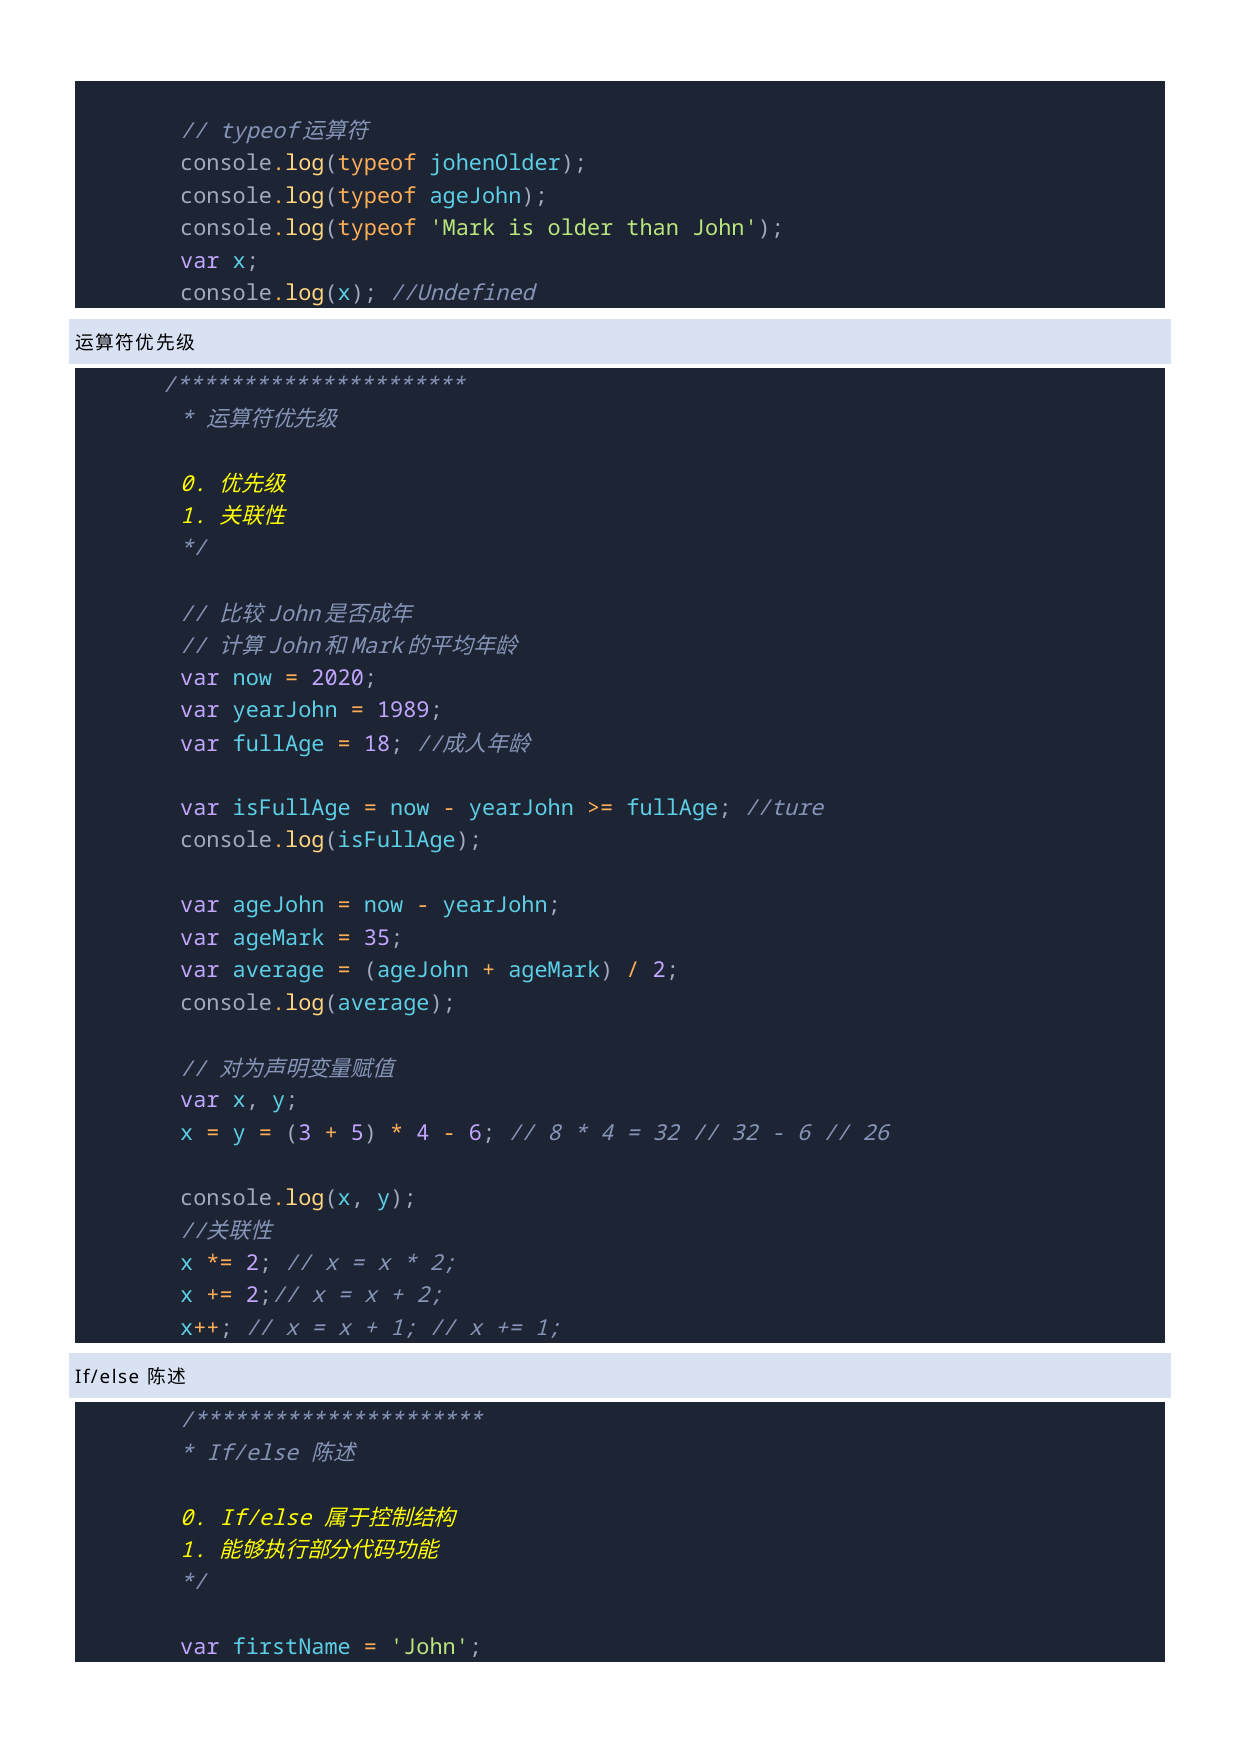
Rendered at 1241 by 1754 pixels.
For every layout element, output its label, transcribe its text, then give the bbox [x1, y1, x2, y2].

text console.log(typeof johenOlder); [75, 146, 1165, 178]
text // 计算John和Mark的平均年龄 [75, 628, 1165, 660]
text var firstName = 'John'; [75, 1630, 1165, 1662]
subtitle If/else 陈述 [75, 1359, 1165, 1392]
text x++; // x = x + 1; // x += 1; [75, 1310, 1165, 1343]
text 0. 优先级 [75, 465, 1165, 498]
text 1. 关联性 [75, 498, 1165, 530]
text // 比较John是否成年 [75, 595, 1165, 628]
text // 对为声明变量赋值 [75, 1050, 1165, 1083]
text console.log(average); [75, 985, 1165, 1018]
text var now = 2020; [75, 660, 1165, 693]
text * If/else 陈述 [75, 1435, 1165, 1467]
text * 运算符优先级 [75, 400, 1165, 433]
text var ageJohn = now - yearJohn; [75, 888, 1165, 920]
text // typeof运算符 [75, 113, 1165, 146]
text console.log(typeof 'Mark is older than John'); [75, 211, 1165, 243]
text */ [75, 1565, 1165, 1597]
text 0. If/else 属于控制结构 [75, 1500, 1165, 1532]
subtitle 运算符优先级 [75, 325, 1165, 357]
text var ageMark = 35; [75, 920, 1165, 953]
text /********************** [75, 368, 1165, 400]
text console.log(x, y); [75, 1180, 1165, 1213]
text x += 2;// x = x + 2; [75, 1278, 1165, 1310]
text console.log(typeof ageJohn); [75, 178, 1165, 211]
text */ [75, 530, 1165, 563]
text var yearJohn = 1989; [75, 693, 1165, 725]
text 1. 能够执行部分代码功能 [75, 1532, 1165, 1565]
text x = y = (3 + 5) * 4 - 6; // 8 * 4 = 32 // 32 - 6 // 26 [75, 1115, 1165, 1148]
text var average = (ageJohn + ageMark) / 2; [75, 953, 1165, 985]
text var fullAge = 18; //成人年龄 [75, 725, 1165, 758]
text var x; [75, 243, 1165, 276]
text x *= 2; // x = x * 2; [75, 1245, 1165, 1278]
text //关联性 [75, 1213, 1165, 1245]
text console.log(isFullAge); [75, 823, 1165, 855]
text var x, y; [75, 1083, 1165, 1115]
text console.log(x); //Undefined [75, 276, 1165, 308]
text /********************** [75, 1402, 1165, 1435]
text var isFullAge = now - yearJohn >= fullAge; //ture [75, 790, 1165, 823]
